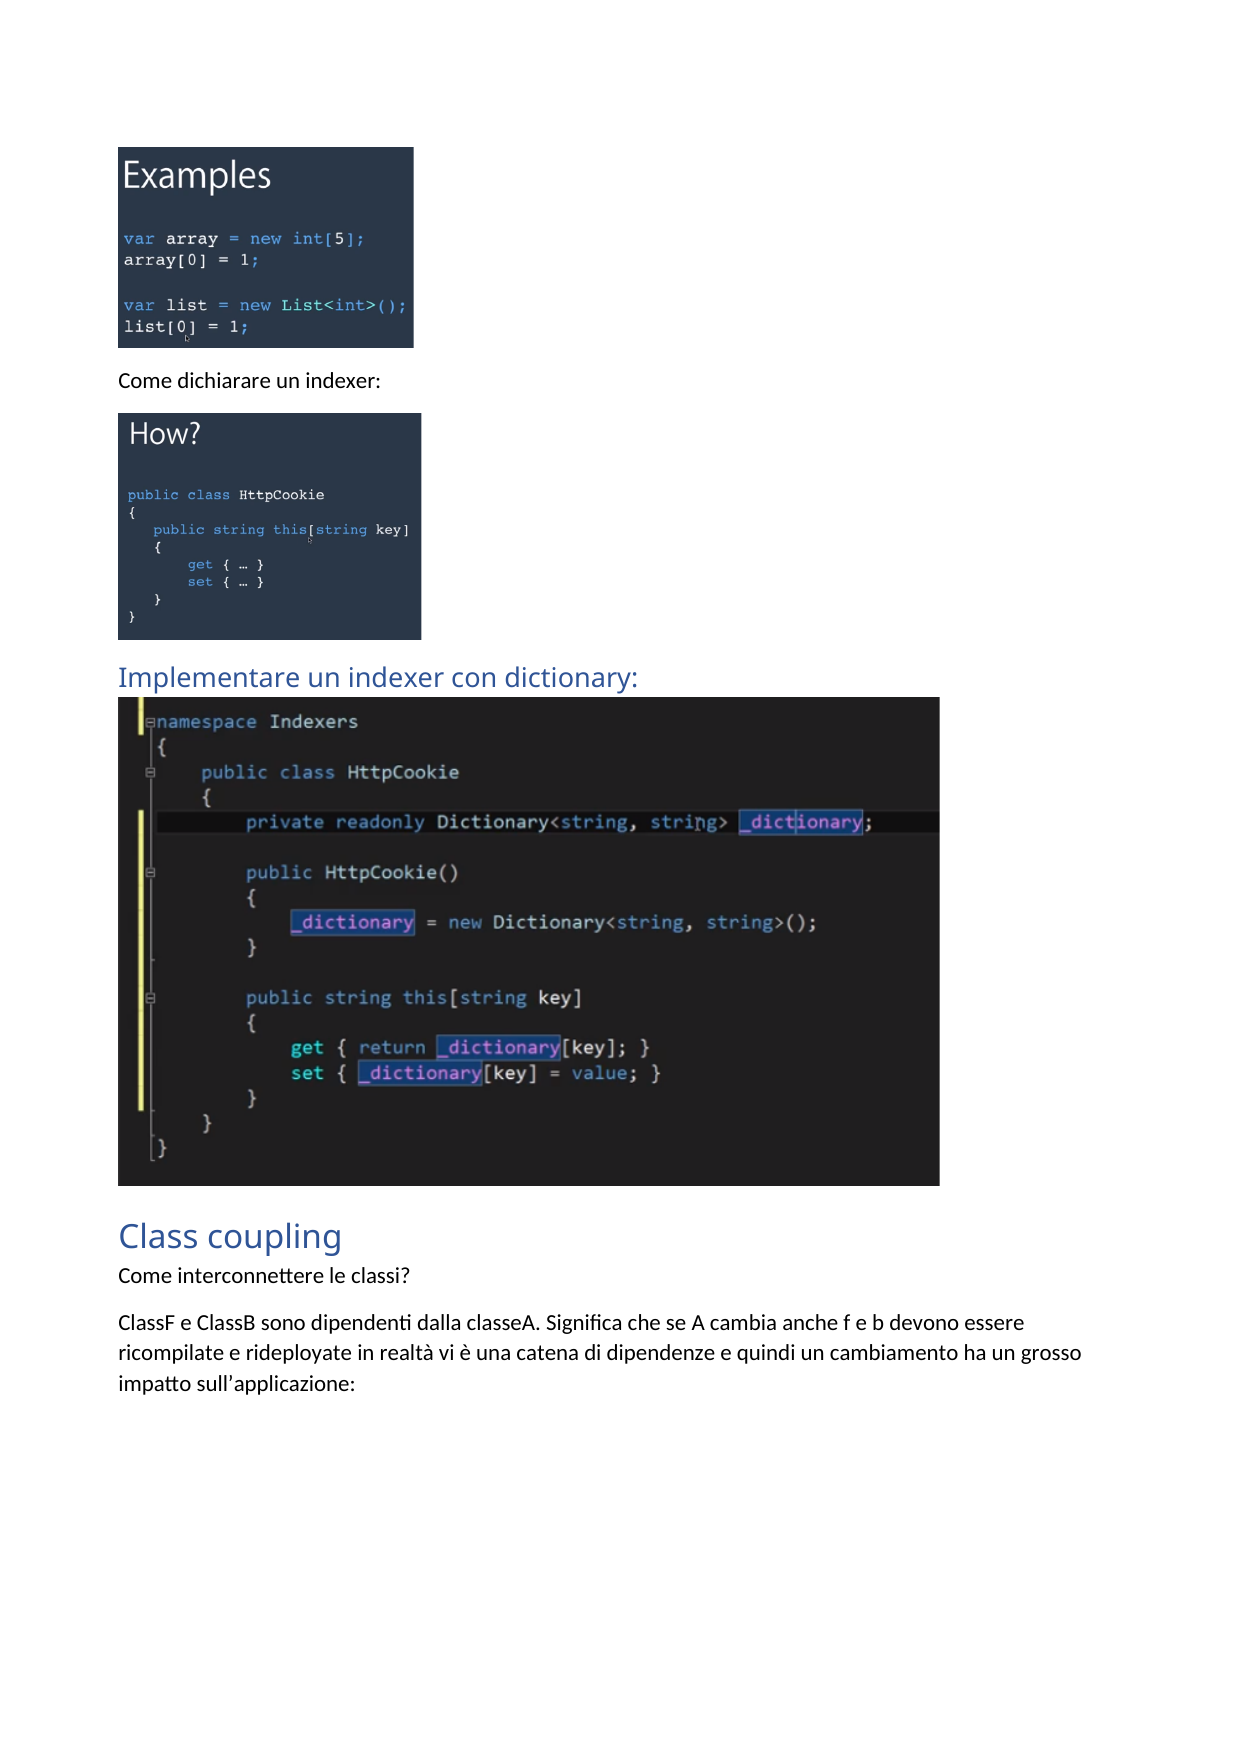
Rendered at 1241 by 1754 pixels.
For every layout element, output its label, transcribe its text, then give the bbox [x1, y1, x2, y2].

text Come interconnettere le classi? [118, 1261, 1122, 1289]
subtitle Implementare un indexer con dictionary: [118, 658, 1122, 695]
subtitle Class coupling [118, 1212, 1122, 1258]
text Come dichiarare un indexer: [118, 366, 1122, 394]
picture [118, 697, 940, 1186]
text ClassF e ClassB sono dipendenti dalla classeA. Significa che se A cambia anche f e b devono essere ricompilate e rideployate in realtà vi è una catena di dipendenze e quindi un cambiamento ha un grosso impatto sull’applicazione: [118, 1308, 1122, 1397]
picture [118, 413, 422, 640]
picture [118, 147, 414, 348]
